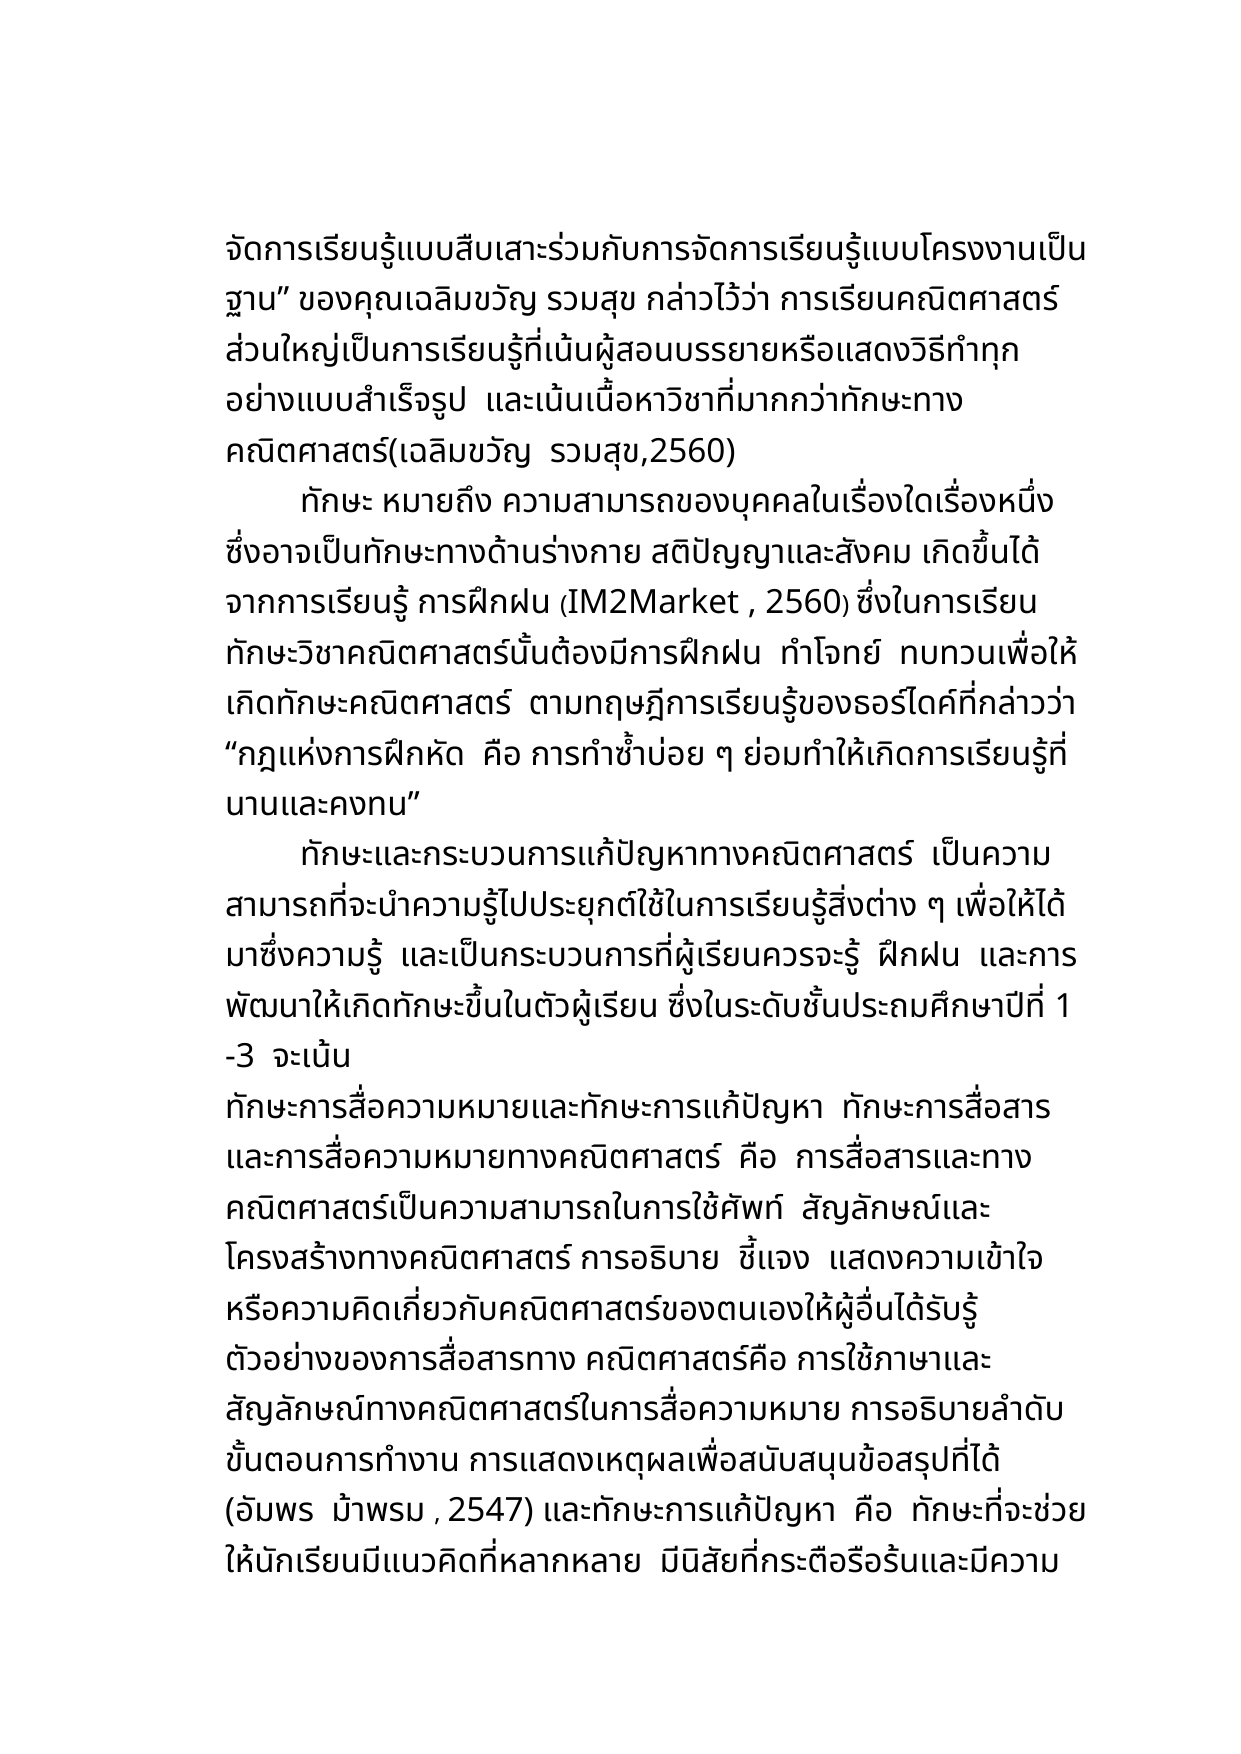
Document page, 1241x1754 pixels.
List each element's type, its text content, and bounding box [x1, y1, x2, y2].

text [225, 1083, 1090, 1587]
text ทักษะ หมายถึง ความสามารถของบุคคลในเรื่องใดเรื่องหนึ่ง ซึ่งอาจเป็นทักษะทางด้านร่างกาย สติปัญญาและสังคม เกิดขึ้นได้จากการเรียนรู้ การฝึกฝน (IM2Market , 2560) ซึ่งในการเรียนทักษะวิชาคณิตศาสตร์นั้นต้องมีการฝึกฝน ทำโจทย์ ทบทวนเพื่อให้เกิดทักษะคณิตศาสตร์ ตามทฤษฎีการเรียนรู้ของธอร์ไดค์ที่กล่าวว่า “กฎแห่งการฝึกหัด คือ การทำซ้ำบ่อย ๆ ย่อมทำให้เกิดการเรียนรู้ที่นานและคงทน” [225, 477, 1090, 830]
text ทักษะและกระบวนการแก้ปัญหาทางคณิตศาสตร์ เป็นความสามารถที่จะนำความรู้ไปประยุกต์ใช้ในการเรียนรู้สิ่งต่าง ๆ เพื่อให้ได้มาซึ่งความรู้ และเป็นกระบวนการที่ผู้เรียนควรจะรู้ ฝึกฝน และการพัฒนาให้เกิดทักษะขึ้นในตัวผู้เรียน ซึ่งในระดับชั้นประถมศึกษาปีที่ 1 -3 จะเน้น [225, 830, 1090, 1083]
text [225, 225, 1090, 477]
